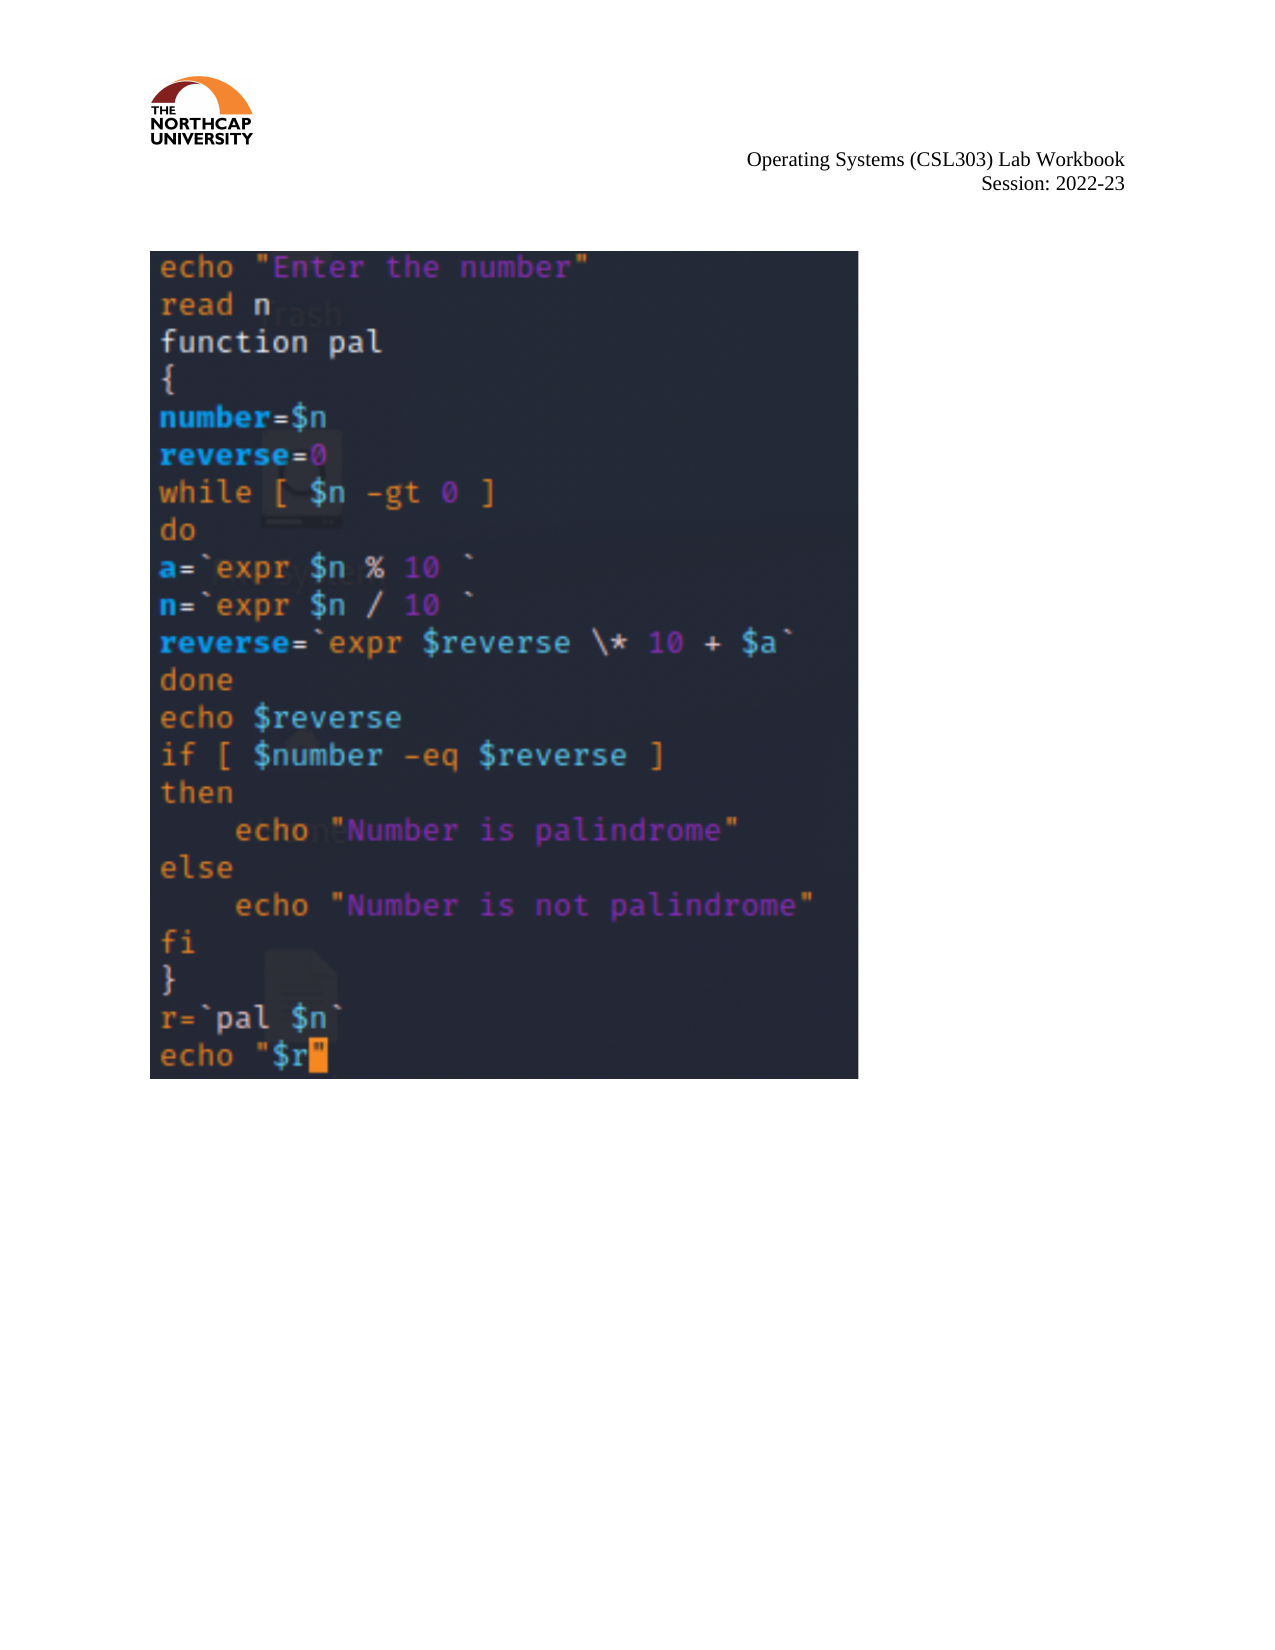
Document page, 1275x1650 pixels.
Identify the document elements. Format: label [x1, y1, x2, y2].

picture [150, 75, 254, 147]
picture [150, 251, 859, 1079]
